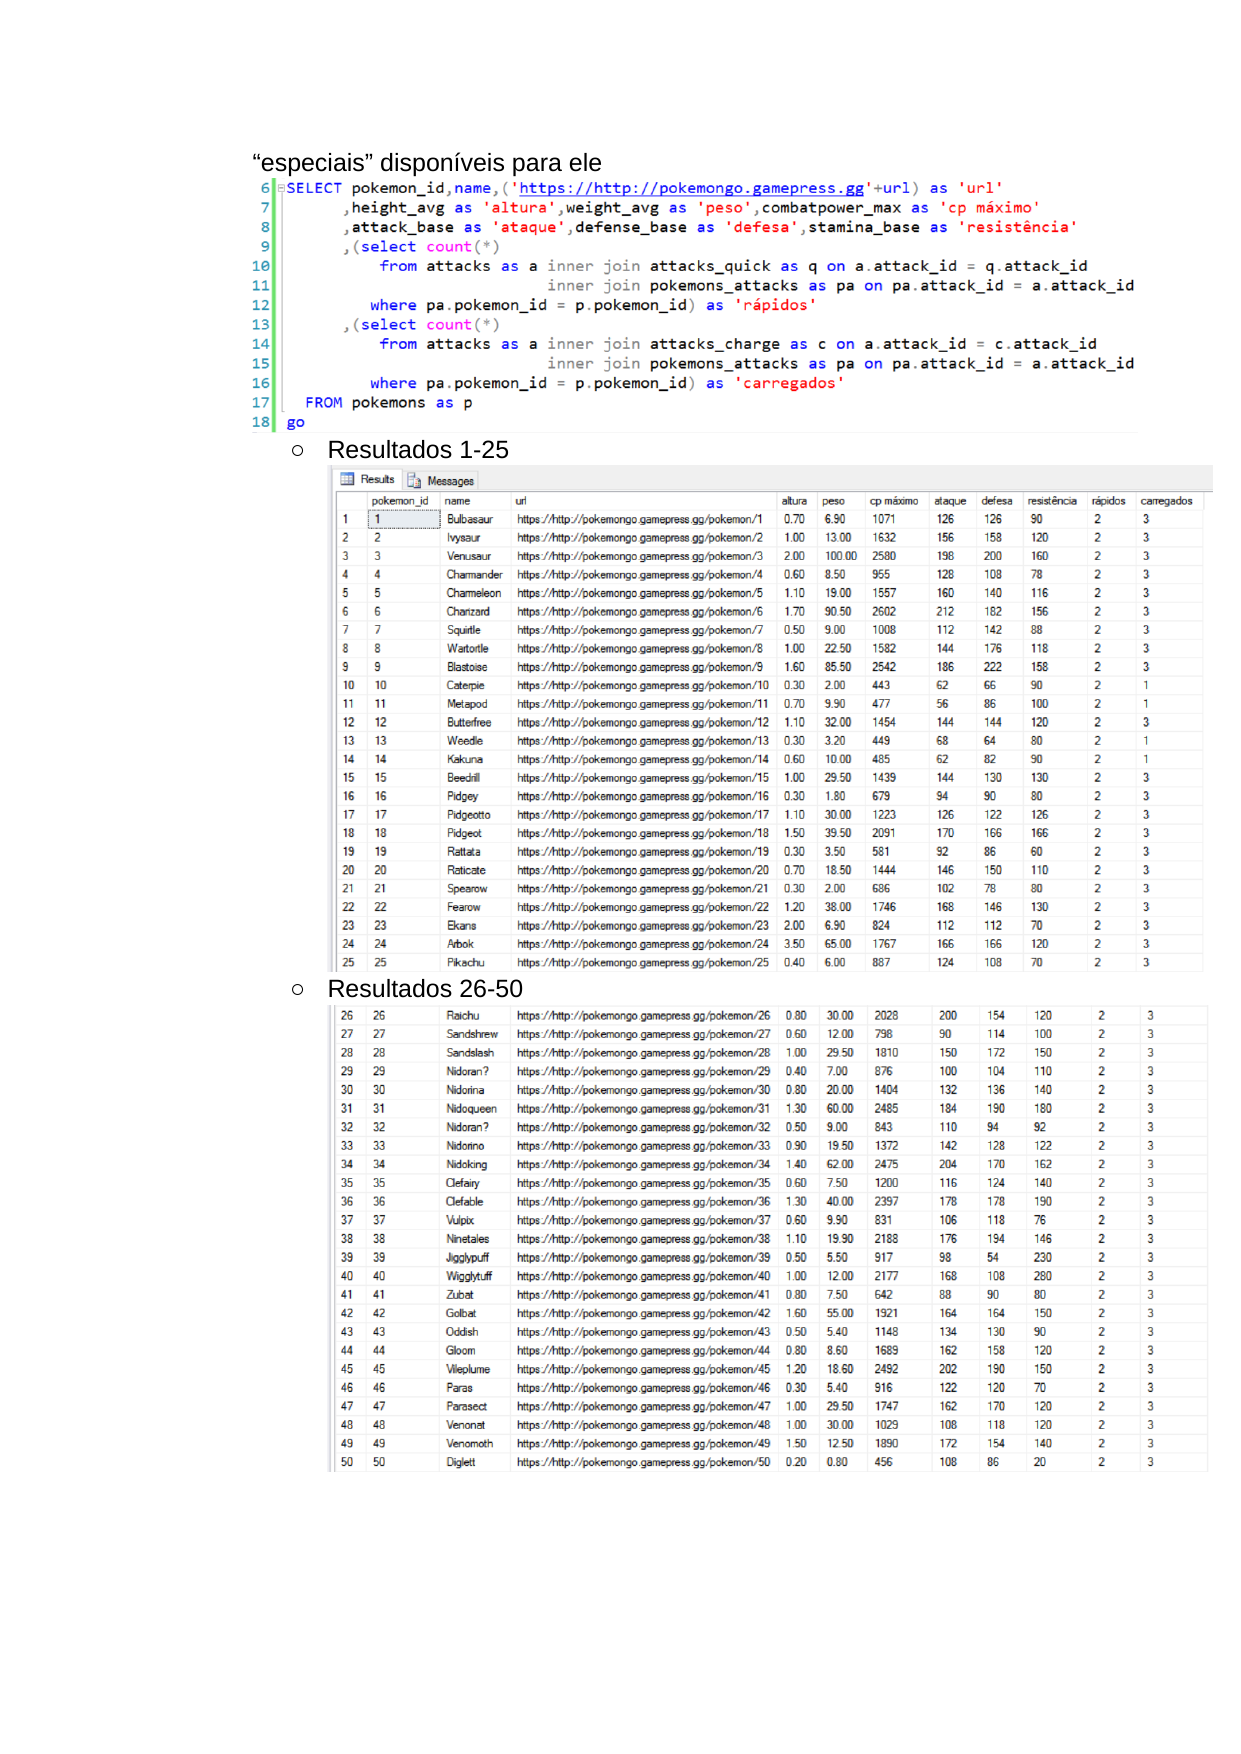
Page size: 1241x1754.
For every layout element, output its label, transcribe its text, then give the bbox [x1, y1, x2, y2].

picture [327, 465, 1213, 972]
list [215, 148, 1063, 433]
picture [327, 1005, 1213, 1472]
picture [252, 178, 1138, 433]
